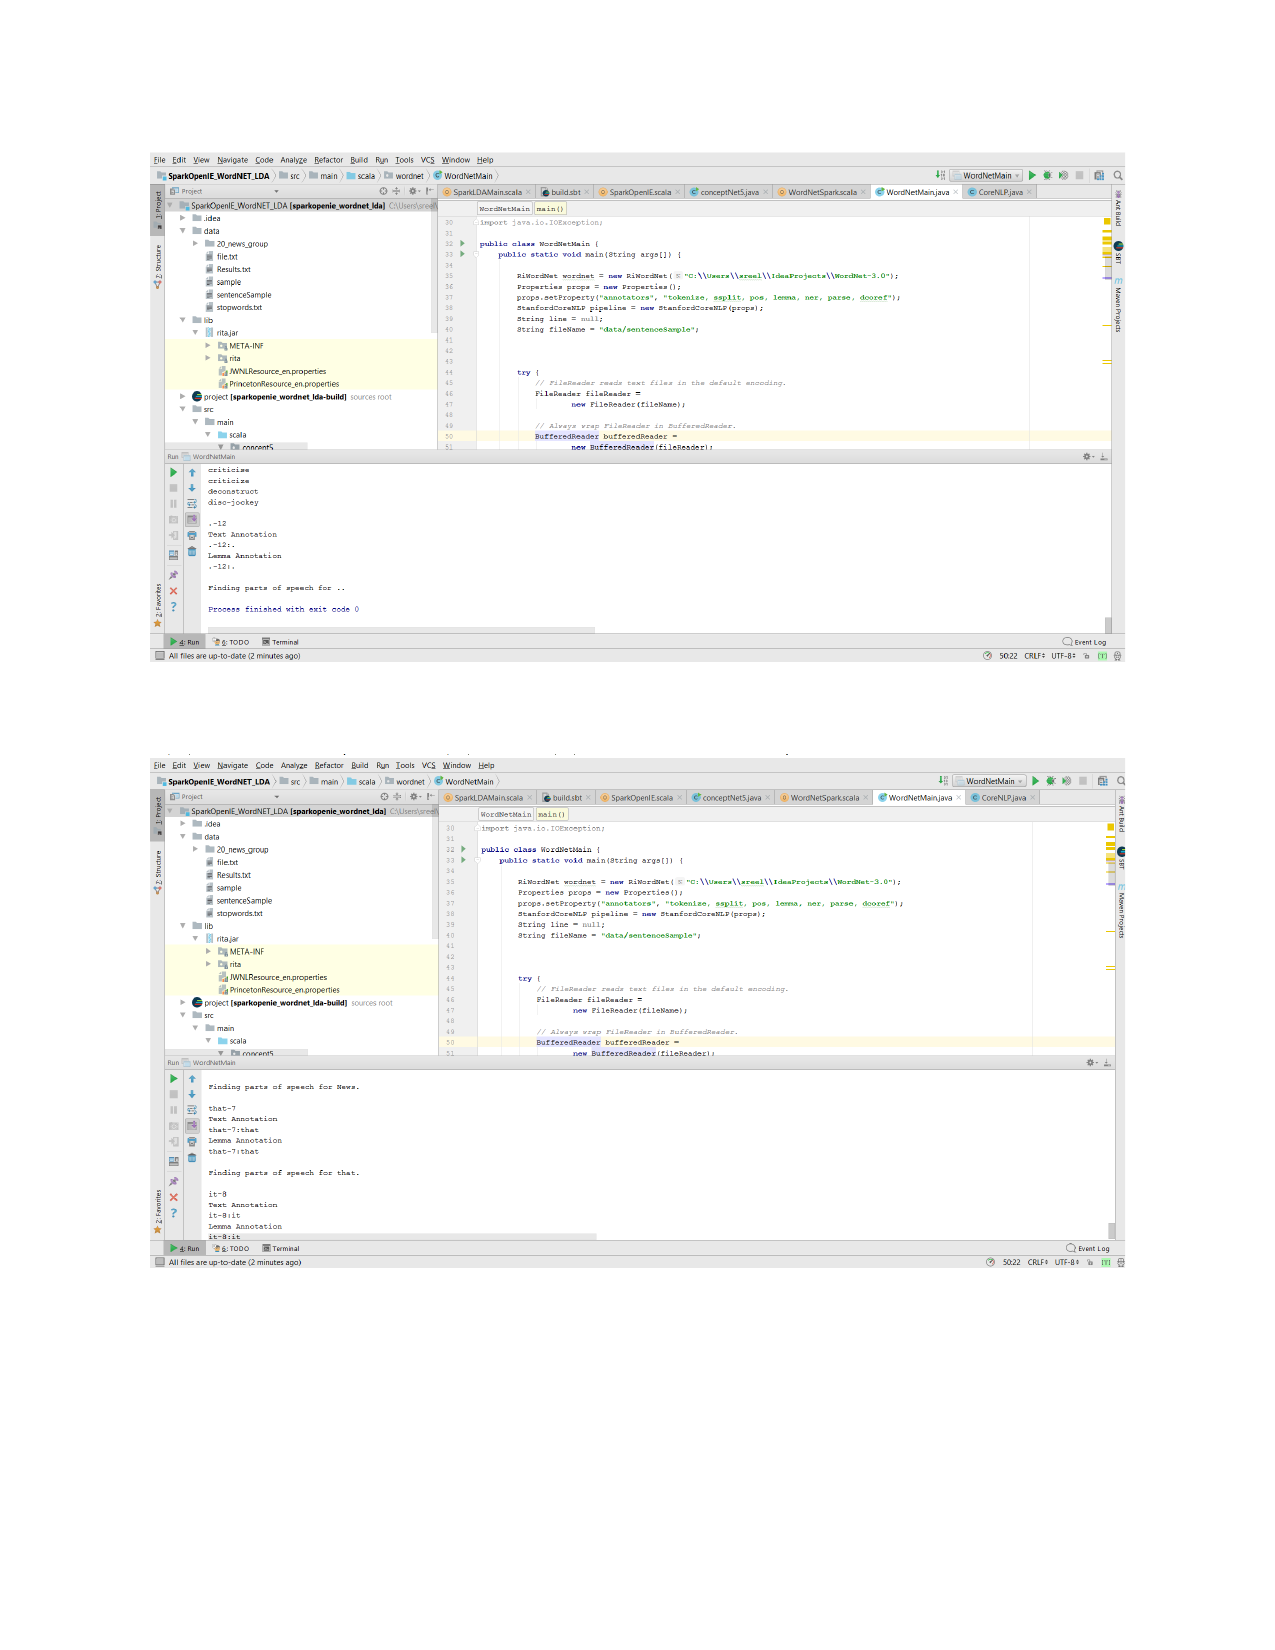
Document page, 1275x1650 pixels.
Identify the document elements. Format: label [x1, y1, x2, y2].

picture [150, 150, 1125, 662]
picture [150, 754, 1125, 1268]
